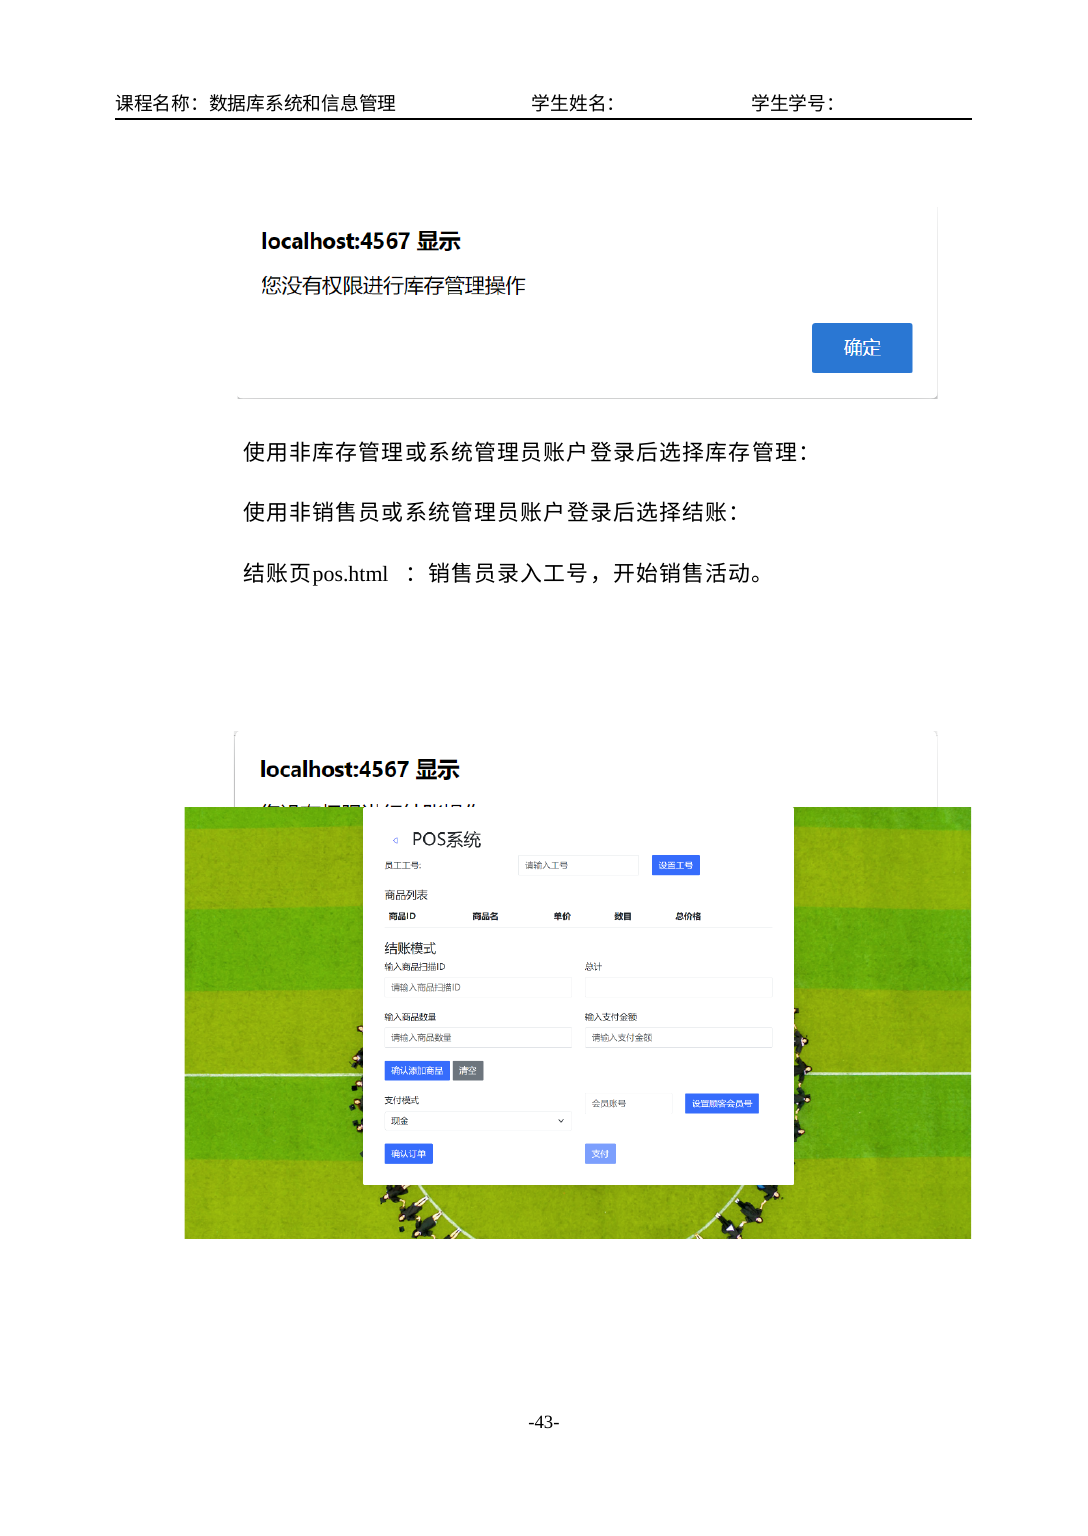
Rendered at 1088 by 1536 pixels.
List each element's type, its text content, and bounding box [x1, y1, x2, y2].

picture [184, 731, 972, 1239]
picture [237, 207, 938, 399]
text 结账页pos.html：销售员录入工号，开始销售活动。 [194, 541, 937, 602]
text 使用非销售员或系统管理员账户登录后选择结账： [194, 481, 937, 541]
